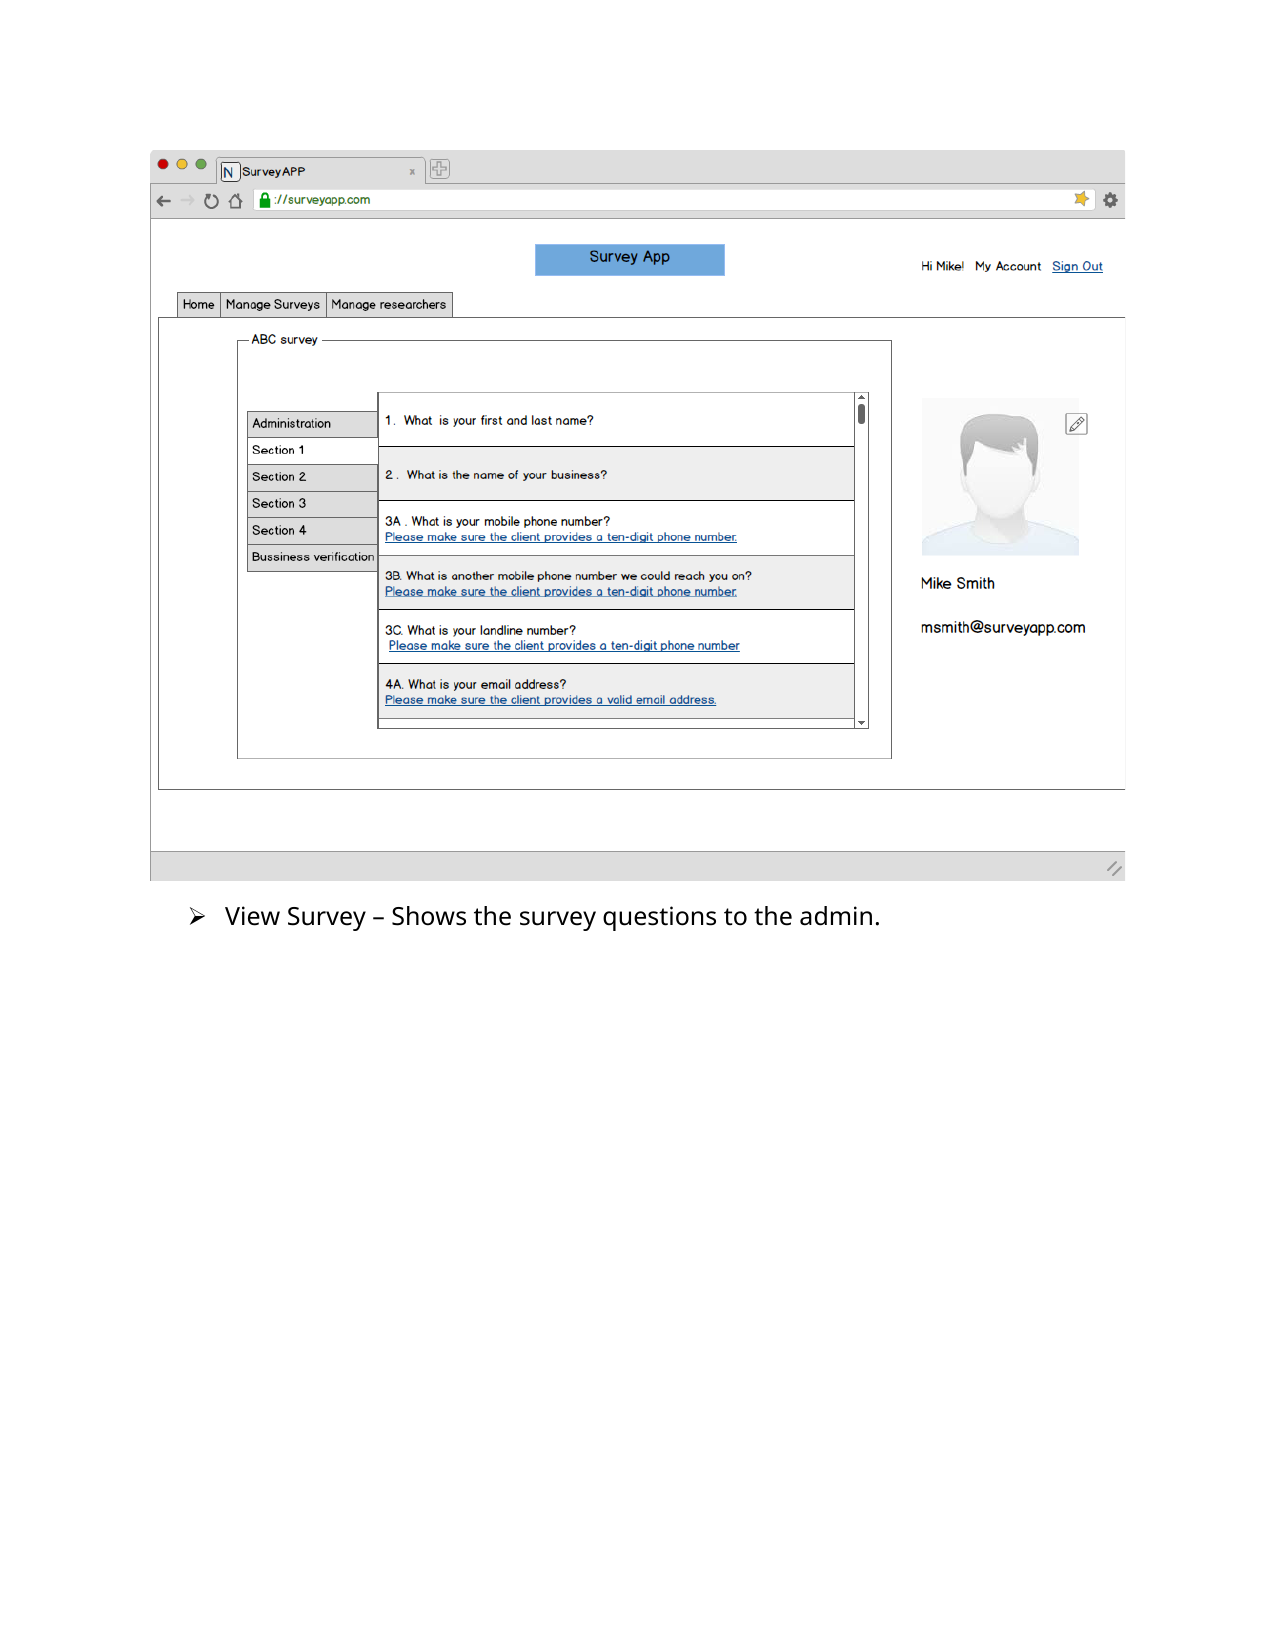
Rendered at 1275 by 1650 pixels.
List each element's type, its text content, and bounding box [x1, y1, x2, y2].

picture [150, 150, 1125, 881]
list View Survey – Shows the survey questions to the admin. [187, 899, 1125, 933]
